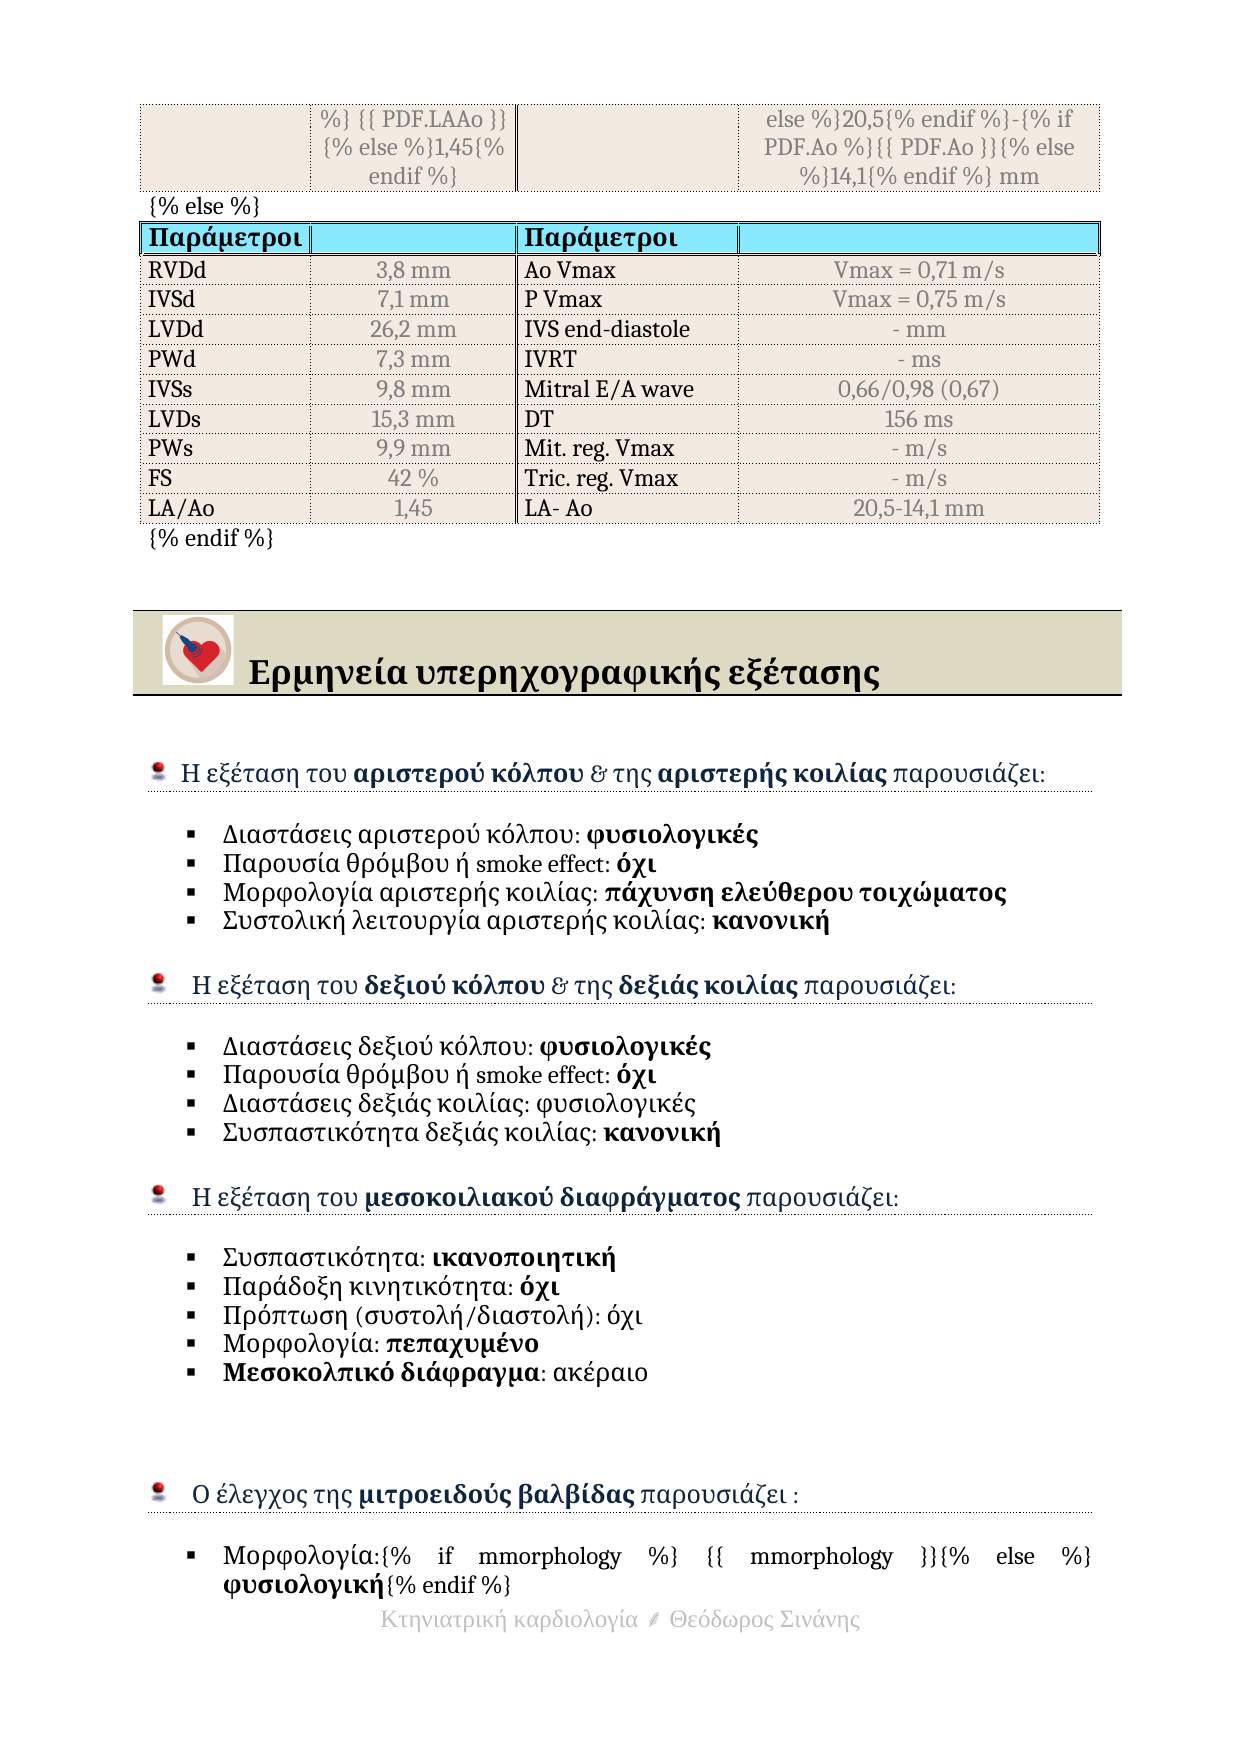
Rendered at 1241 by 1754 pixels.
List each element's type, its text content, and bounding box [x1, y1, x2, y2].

subtitle Ερμηνεία υπερηχογραφικής εξέτασης [133, 611, 1122, 694]
table_cell FS [140, 463, 310, 493]
picture [147, 1176, 170, 1206]
picture [162, 615, 234, 685]
text Η εξέταση του μεσοκοιλιακού διαφράγματος παρουσιάζει: [148, 1176, 1092, 1215]
table_cell 15,3 mm [310, 404, 515, 433]
text Ο έλεγχος της μιτροειδούς βαλβίδας παρουσιάζει : [148, 1474, 1092, 1513]
list Συσπαστικότητα δεξιάς κοιλίας: κανονική [185, 1119, 1092, 1147]
table_cell P Vmax [518, 284, 738, 314]
list Μεσοκολπικό διάφραγμα: ακέραιο [185, 1359, 1092, 1388]
list Μορφολογία:{% if mmorphology %} {{ mmorphology }}{% else %} φυσιολογική{% endif %} [185, 1542, 1092, 1599]
table_cell PWs [140, 433, 310, 463]
table_cell Mitral E/A wave [518, 374, 738, 403]
table_cell IVSd [140, 284, 310, 314]
table_header [310, 222, 517, 252]
table_cell IVSs [140, 374, 310, 403]
list Διαστάσεις αριστερού κόλπου: φυσιολογικές [185, 821, 1092, 850]
table_cell 0,66/0,98 (0,67) [738, 374, 1100, 403]
table_cell 7,3 mm [310, 344, 515, 374]
table_cell - ms [738, 344, 1100, 374]
table_cell DT [518, 404, 738, 433]
table_cell 156 ms [738, 404, 1100, 433]
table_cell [738, 104, 1100, 191]
table_cell PWd [140, 344, 310, 374]
list Διαστάσεις δεξιού κόλπου: φυσιολογικές [185, 1032, 1092, 1061]
table_cell - m/s [738, 463, 1100, 493]
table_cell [310, 104, 515, 191]
table_header [738, 224, 1098, 252]
list Παράδοξη κινητικότητα: όχι [185, 1273, 1092, 1302]
table_cell LA- Ao [518, 493, 738, 523]
table_cell Ao Vmax [518, 256, 738, 284]
table_cell RVDd [140, 253, 310, 284]
table_cell LA/Ao [140, 104, 310, 191]
table_cell - m/s [738, 433, 1100, 463]
text {% endif %} [148, 524, 1092, 552]
table_cell IVS end-diastole [518, 314, 738, 344]
table_header Παράμετροι [142, 224, 310, 252]
list Παρουσία θρόμβου ή smoke effect: όχι [185, 1061, 1092, 1090]
list Μορφολογία αριστερής κοιλίας: πάχυνση ελεύθερου τοιχώματος [185, 878, 1092, 907]
table_cell 9,9 mm [310, 433, 515, 463]
table_cell Tric. reg. Vmax [518, 463, 738, 493]
table_header Παράμετροι [517, 224, 738, 252]
table_cell 26,2 mm [310, 314, 515, 344]
text Η εξέταση του αριστερού κόλπου & της αριστερής κοιλίας παρουσιάζει: [148, 753, 1092, 792]
table_cell 1,45 [310, 493, 515, 523]
list Παρουσία θρόμβου ή smoke effect: όχι [185, 850, 1092, 878]
table_cell LVDd [140, 314, 310, 344]
table_cell - mm [738, 314, 1100, 344]
list Διαστάσεις δεξιάς κοιλίας: φυσιολογικές [185, 1090, 1092, 1119]
table_cell LVDs [140, 404, 310, 433]
picture [147, 753, 170, 783]
table_cell Mit. reg. Vmax [518, 433, 738, 463]
table_cell IVRT [518, 344, 738, 374]
table_cell 42 % [310, 463, 515, 493]
table_cell LA/Ao [140, 493, 310, 523]
list Μορφολογία: πεπαχυμένο [185, 1330, 1092, 1359]
list Συσπαστικότητα: ικανοποιητική [185, 1244, 1092, 1273]
table_cell 3,8 mm [310, 256, 515, 284]
list Πρόπτωση (συστολή/διαστολή): όχι [185, 1302, 1092, 1330]
picture [147, 1474, 170, 1504]
table_cell 20,5-14,1 mm [738, 493, 1100, 523]
table_cell 9,8 mm [310, 374, 515, 403]
table_cell Vmax = 0,71 m/s [738, 253, 1100, 284]
list Συστολική λειτουργία αριστερής κοιλίας: κανονική [185, 907, 1092, 936]
picture [147, 964, 170, 995]
table_cell Vmax = 0,75 m/s [738, 284, 1100, 314]
text Η εξέταση του δεξιού κόλπου & της δεξιάς κοιλίας παρουσιάζει: [148, 965, 1092, 1004]
table_cell LA- Ao [518, 104, 738, 191]
table_cell 7,1 mm [310, 284, 515, 314]
text {% else %} [148, 192, 1092, 221]
